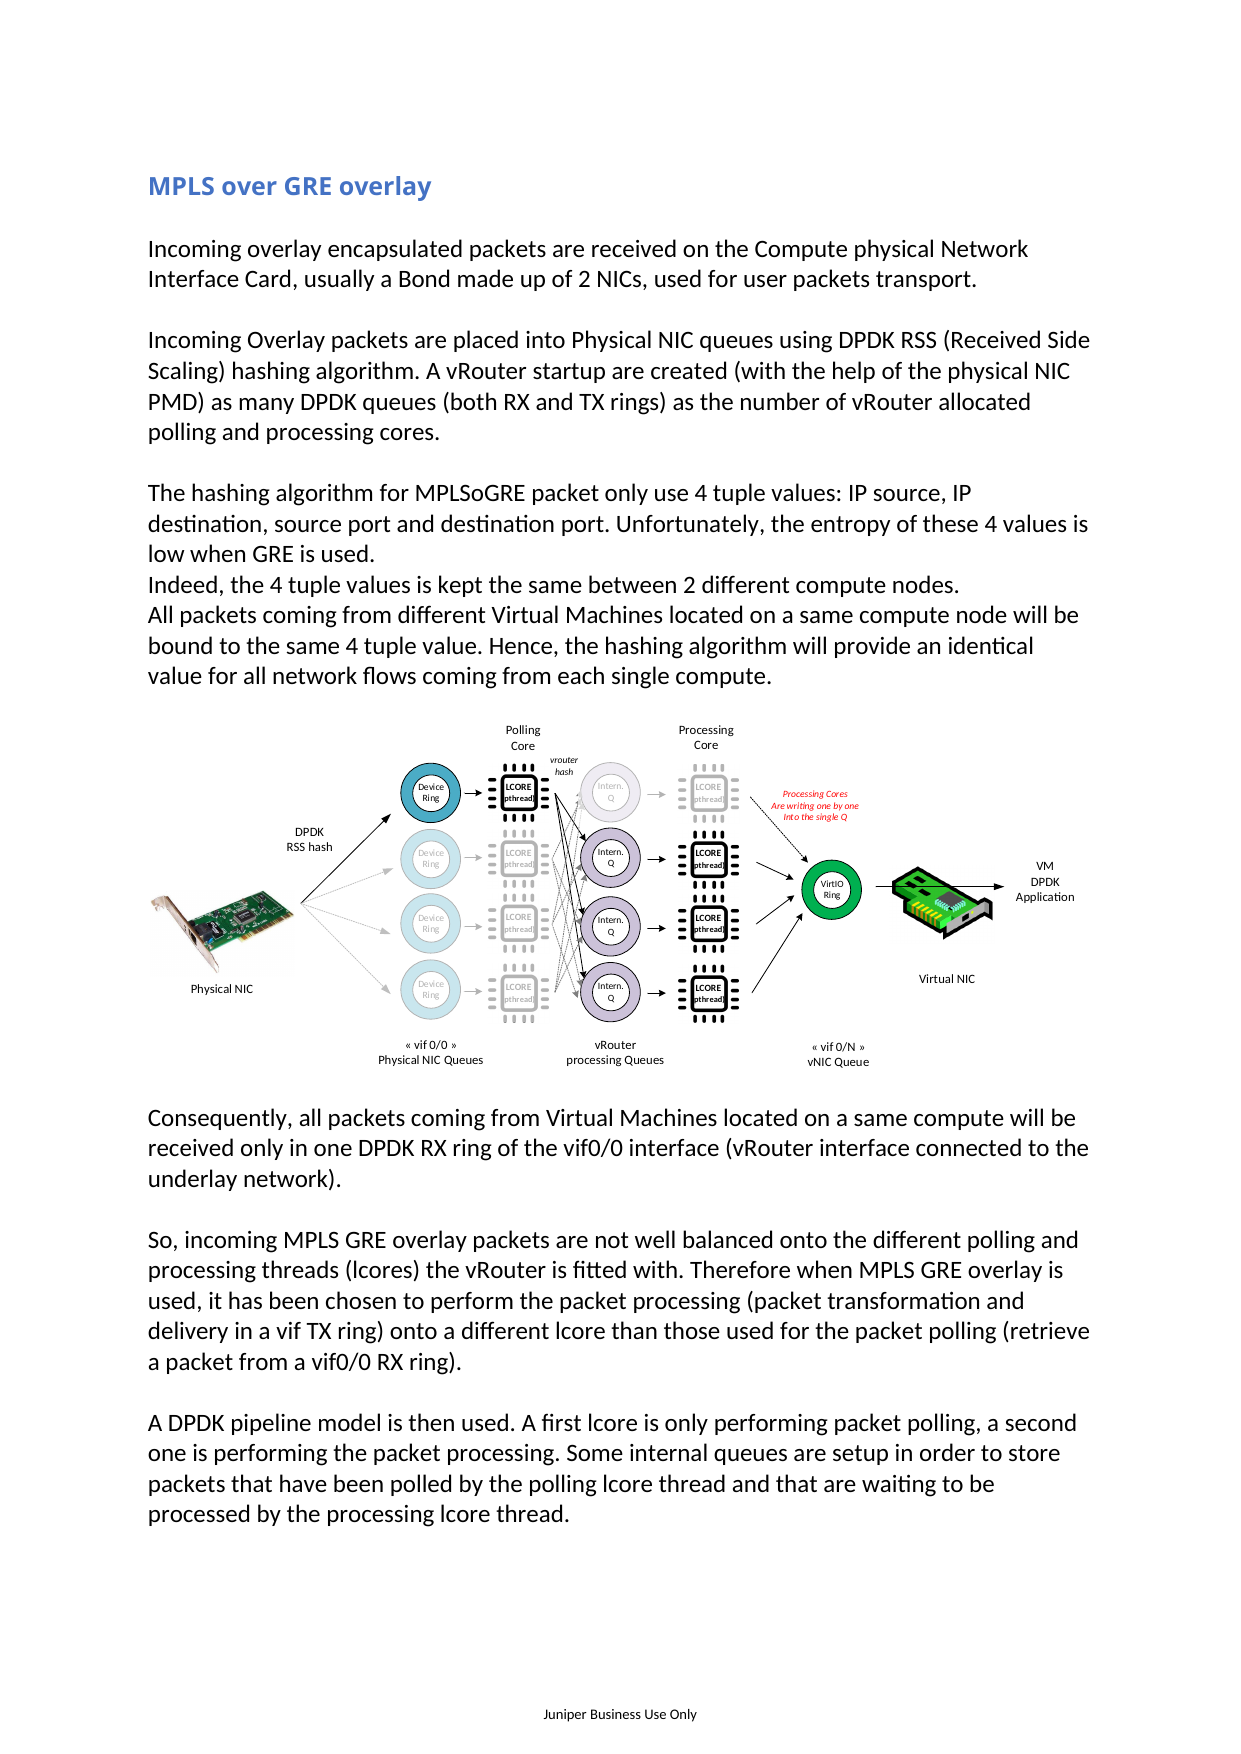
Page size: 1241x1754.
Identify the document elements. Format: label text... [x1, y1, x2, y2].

text So, incoming MPLS GRE overlay packets are not well balanced onto the different polling and processing threads (lcores) the vRouter is fitted with. Therefore when MPLS GRE overlay is used, it has been chosen to perform the packet processing (packet transformation and delivery in a vif TX ring) onto a different lcore than those used for the packet polling (retrieve a packet from a vif0/0 RX ring). [148, 1224, 1093, 1376]
text Indeed, the 4 tuple values is kept the same between 2 different compute nodes. [148, 569, 1093, 599]
text The hashing algorithm for MPLSoGRE packet only use 4 tuple values: IP source, IP destination, source port and destination port. Unfortunately, the entropy of these 4 values is low when GRE is used. [148, 477, 1093, 569]
text Incoming overlay encapsulated packets are received on the Compute physical Network Interface Card, usually a Bond made up of 2 NICs, used for user packets transport. [148, 233, 1093, 294]
text Incoming Overlay packets are placed into Physical NIC queues using DPDK RSS (Received Side Scaling) hashing algorithm. A vRouter startup are created (with the help of the physical NIC PMD) as many DPDK queues (both RX and TX rings) as the number of vRouter allocated polling and processing cores. [148, 324, 1093, 447]
subtitle MPLS over GRE overlay [148, 168, 1093, 202]
text Consequently, all packets coming from Virtual Machines located on a same compute will be received only in one DPDK RX ring of the vif0/0 interface (vRouter interface connected to the underlay network). [148, 1102, 1093, 1193]
text All packets coming from different Virtual Machines located on a same compute node will be bound to the same 4 tuple value. Hence, the hashing algorithm will provide an identical value for all network flows coming from each single compute. [148, 599, 1093, 691]
text A DPDK pipeline model is then used. A first lcore is only performing packet polling, a second one is performing the packet processing. Some internal queues are setup in order to store packets that have been polled by the polling lcore thread and that are waiting to be processed by the processing lcore thread. [148, 1407, 1093, 1529]
